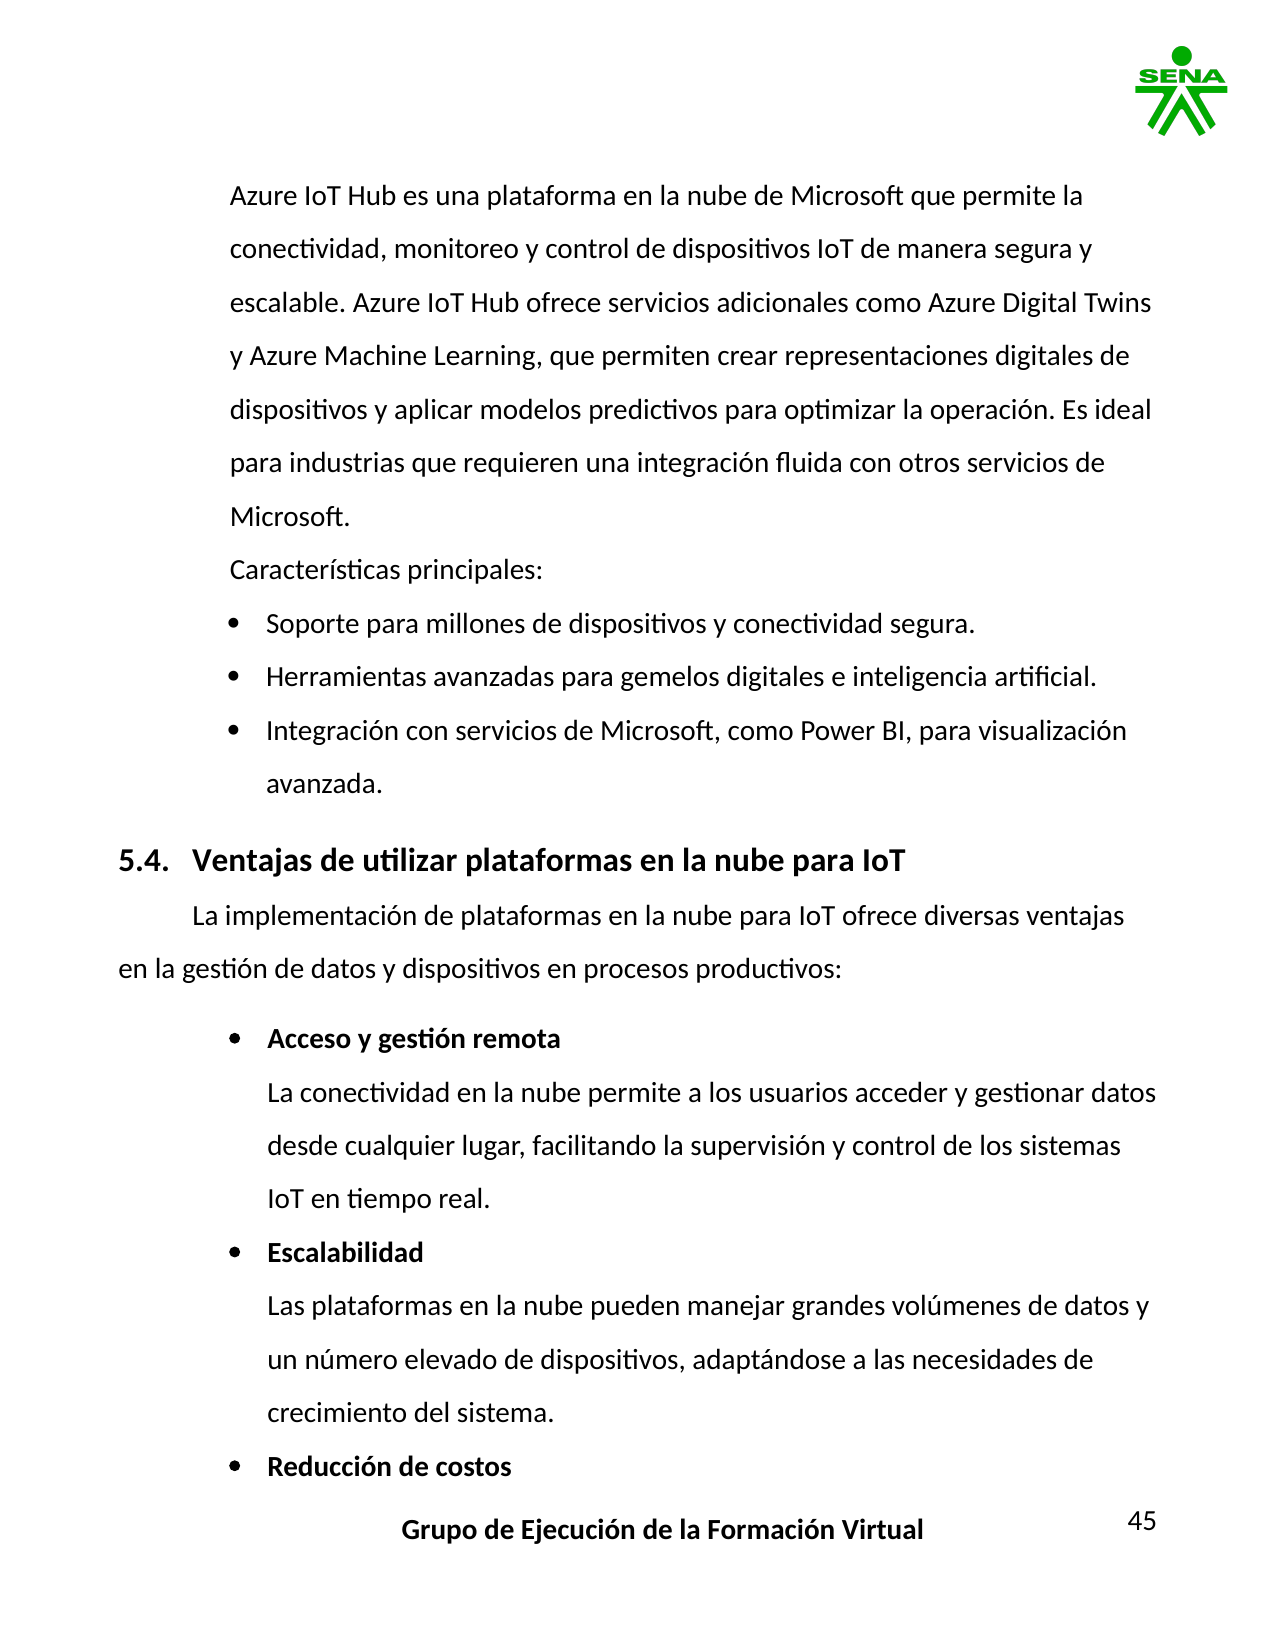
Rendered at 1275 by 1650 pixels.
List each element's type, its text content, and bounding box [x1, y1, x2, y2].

list Las plataformas en la nube pueden manejar grandes volúmenes de datos y un número elevado de dispositivos, adaptándose a las necesidades de crecimiento del sistema. [267, 1287, 1157, 1430]
list Escalabilidad [229, 1234, 1157, 1269]
list Reducción de costos [229, 1448, 1157, 1483]
list Acceso y gestión remota [229, 1020, 1157, 1056]
subtitle Ventajas de utilizar plataformas en la nube para IoT [118, 839, 1157, 880]
text La implementación de plataformas en la nube para IoT ofrece diversas ventajas en la gestión de datos y dispositivos en procesos productivos: [118, 897, 1157, 986]
list Herramientas avanzadas para gemelos digitales e inteligencia artificial. [228, 658, 1157, 694]
list Integración con servicios de Microsoft, como Power BI, para visualización avanzada. [228, 712, 1157, 801]
list Azure IoT Hub es una plataforma en la nube de Microsoft que permite la conectividad, monitoreo y control de dispositivos IoT de manera segura y escalable. Azure IoT Hub ofrece servicios adicionales como Azure Digital Twins y Azure Machine Learning, que permiten crear representaciones digitales de dispositivos y aplicar modelos predictivos para optimizar la operación. Es ideal para industrias que requieren una integración fluida con otros servicios de Microsoft. [229, 177, 1157, 533]
list Características principales: [229, 551, 1157, 587]
list La conectividad en la nube permite a los usuarios acceder y gestionar datos desde cualquier lugar, facilitando la supervisión y control de los sistemas IoT en tiempo real. [267, 1074, 1157, 1216]
picture [1135, 46, 1228, 136]
list Soporte para millones de dispositivos y conectividad segura. [228, 605, 1157, 640]
